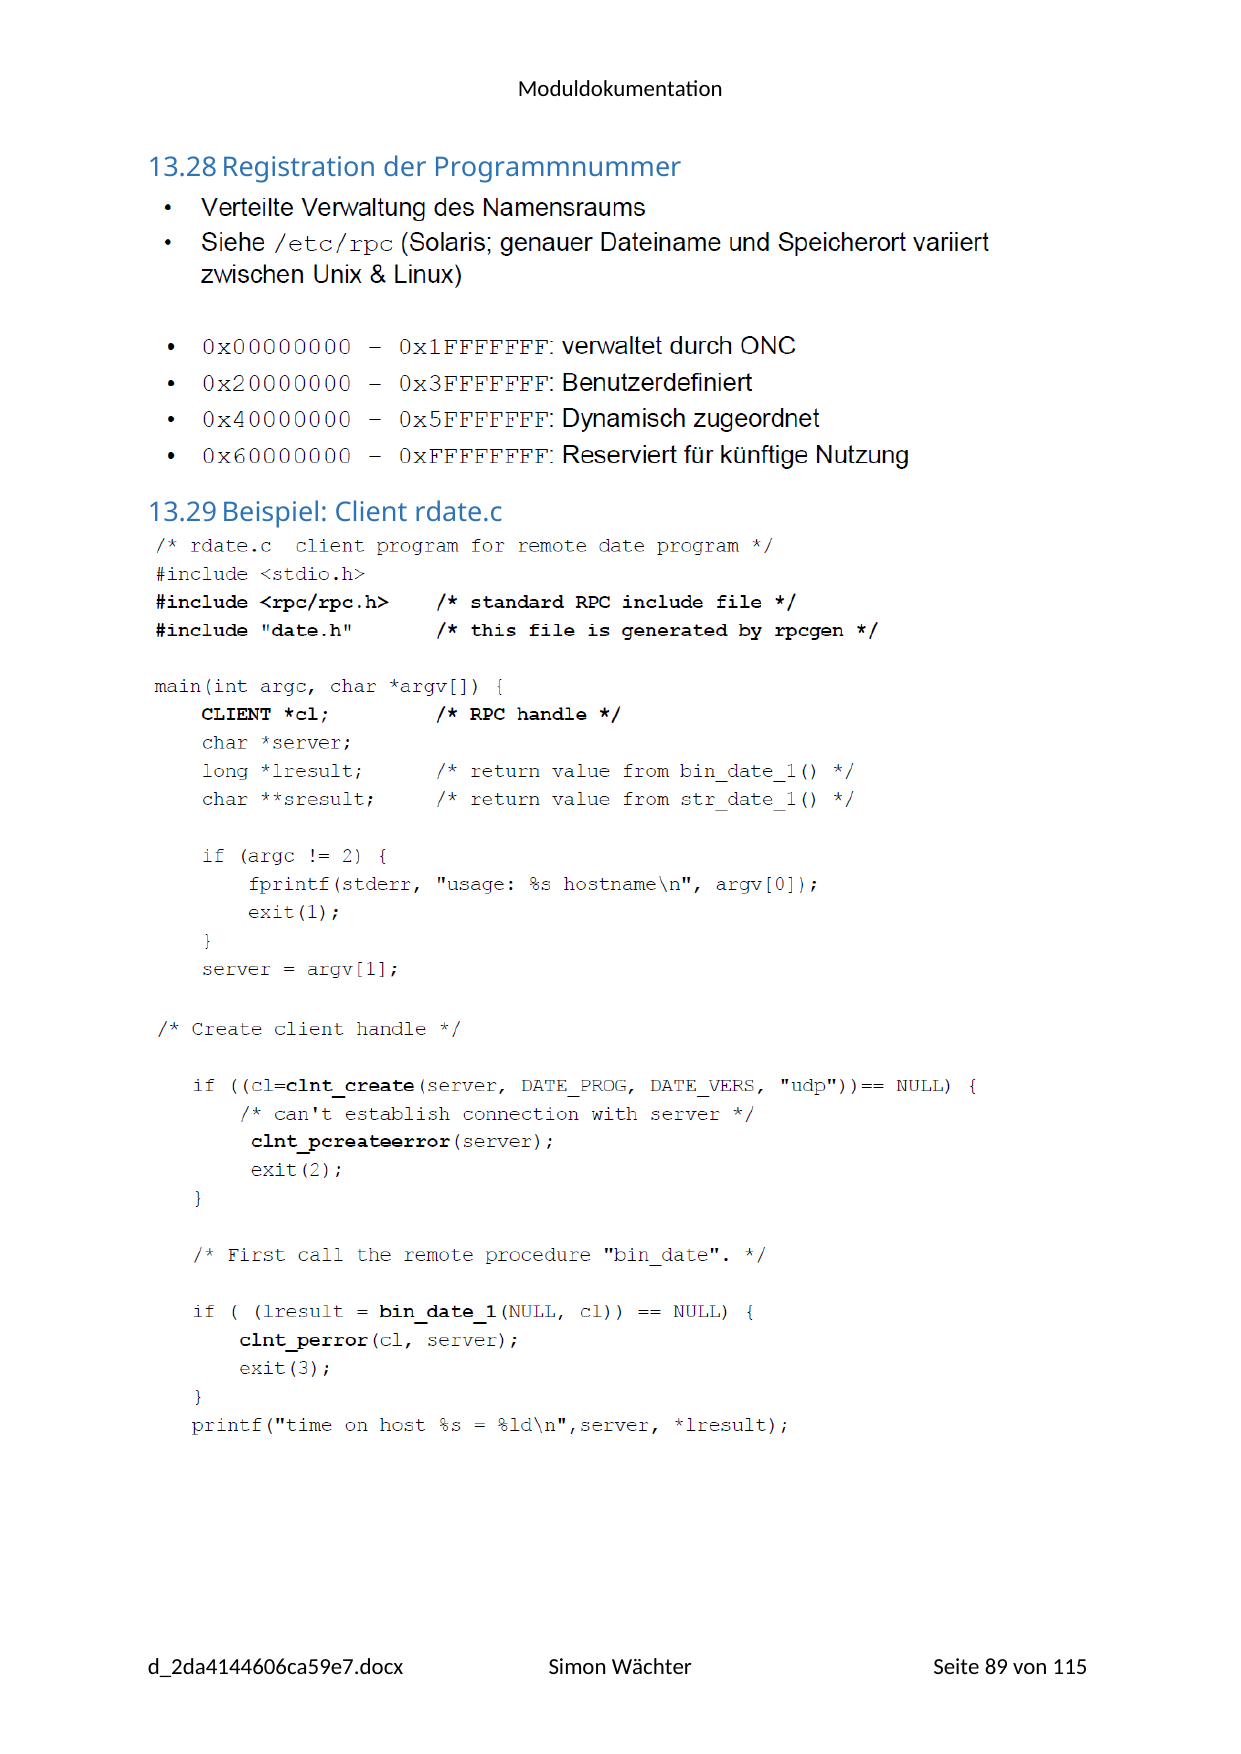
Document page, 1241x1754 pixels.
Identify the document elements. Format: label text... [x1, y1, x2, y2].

subtitle Registration der Programmnummer [148, 148, 1093, 184]
picture [147, 187, 1093, 474]
subtitle Beispiel: Client rdate.c [148, 492, 1093, 529]
picture [147, 1005, 1093, 1445]
picture [147, 531, 1093, 987]
